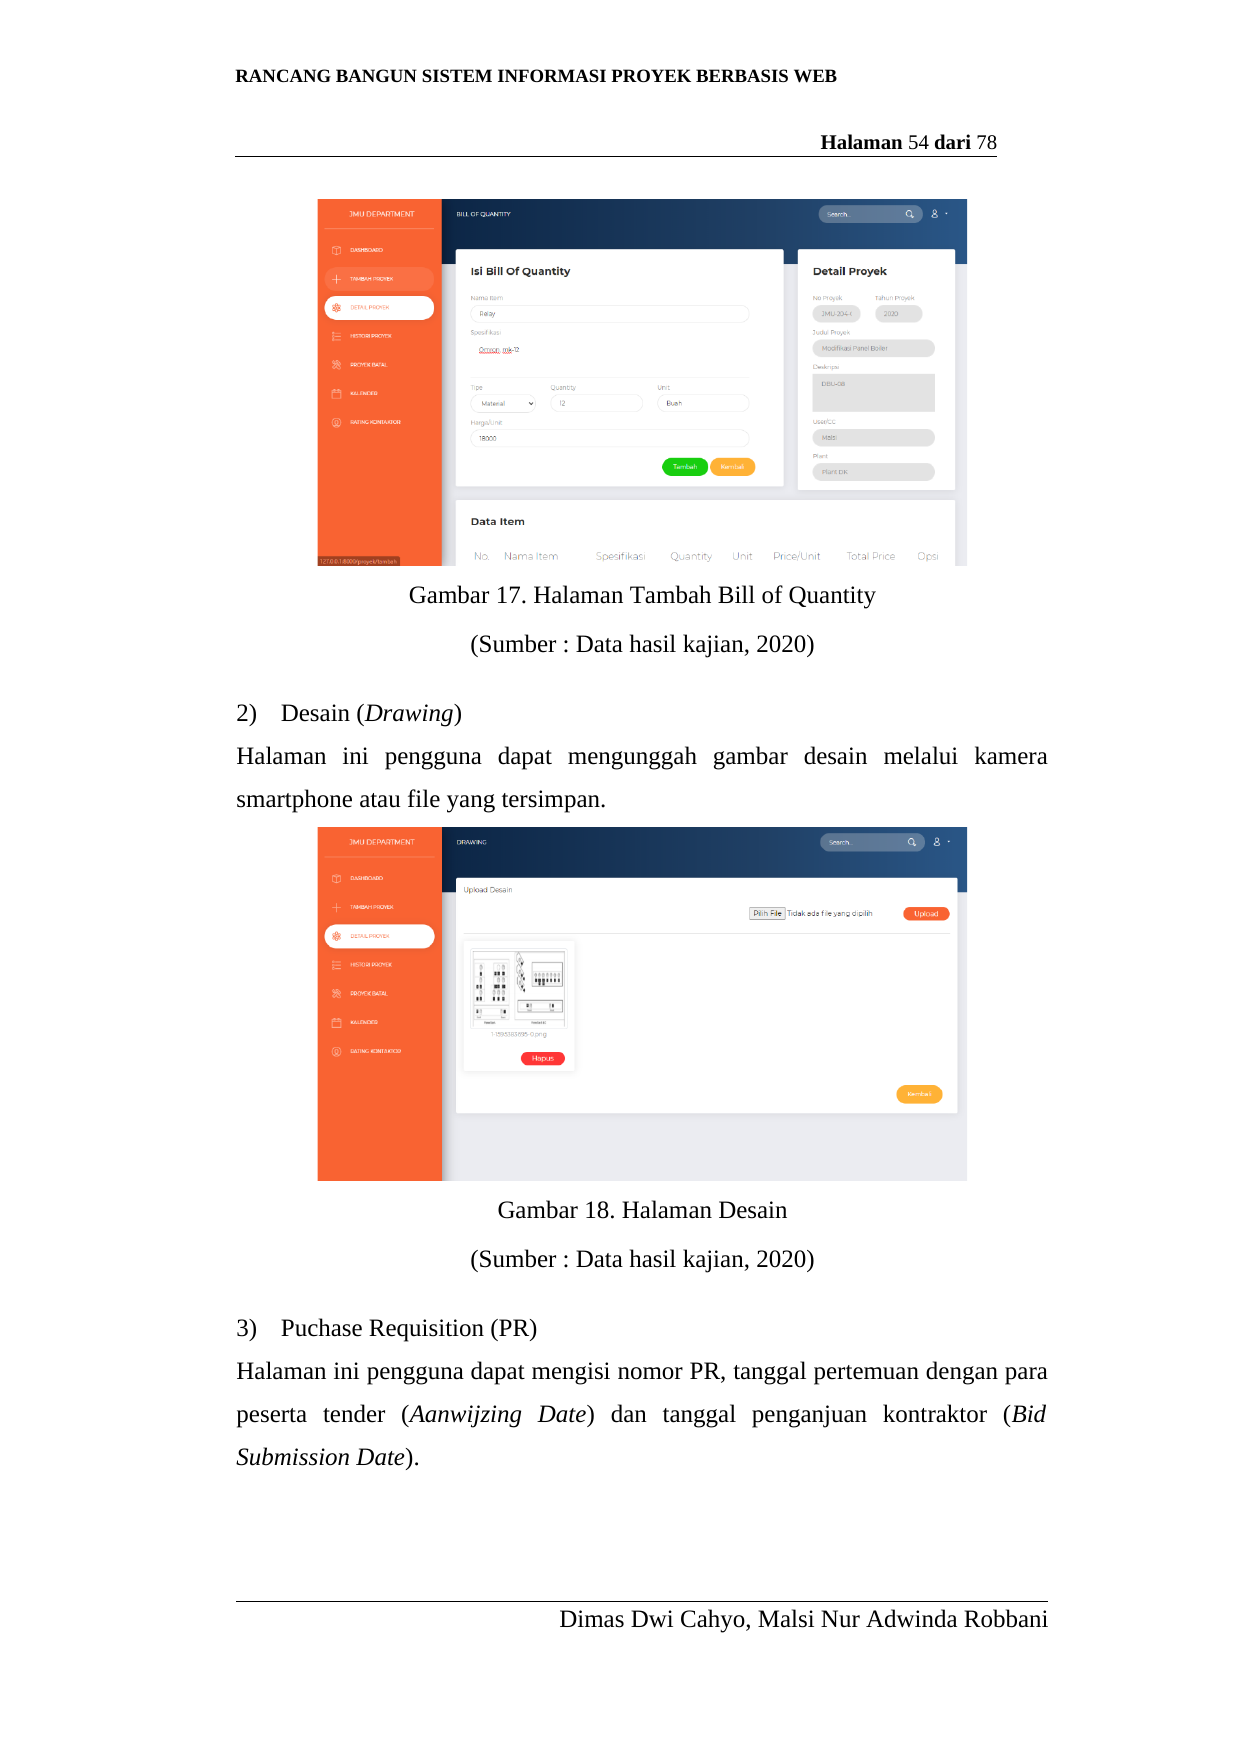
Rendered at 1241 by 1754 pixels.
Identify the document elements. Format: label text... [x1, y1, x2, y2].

picture [317, 199, 968, 566]
text Halaman ini pengguna dapat mengunggah gambar desain melalui kamera smartphone atau file yang tersimpan. [236, 741, 1048, 813]
list Puchase Requisition (PR) [236, 1313, 1048, 1341]
list Desain (Drawing) [236, 698, 1048, 726]
text Halaman ini pengguna dapat mengisi nomor PR, tanggal pertemuan dengan para peserta tender (Aanwijzing Date) dan tanggal penganjuan kontraktor (Bid Submission Date). [236, 1356, 1048, 1471]
text (Sumber : Data hasil kajian, 2020) [236, 1244, 1048, 1273]
picture [317, 827, 968, 1181]
text (Sumber : Data hasil kajian, 2020) [236, 629, 1048, 658]
